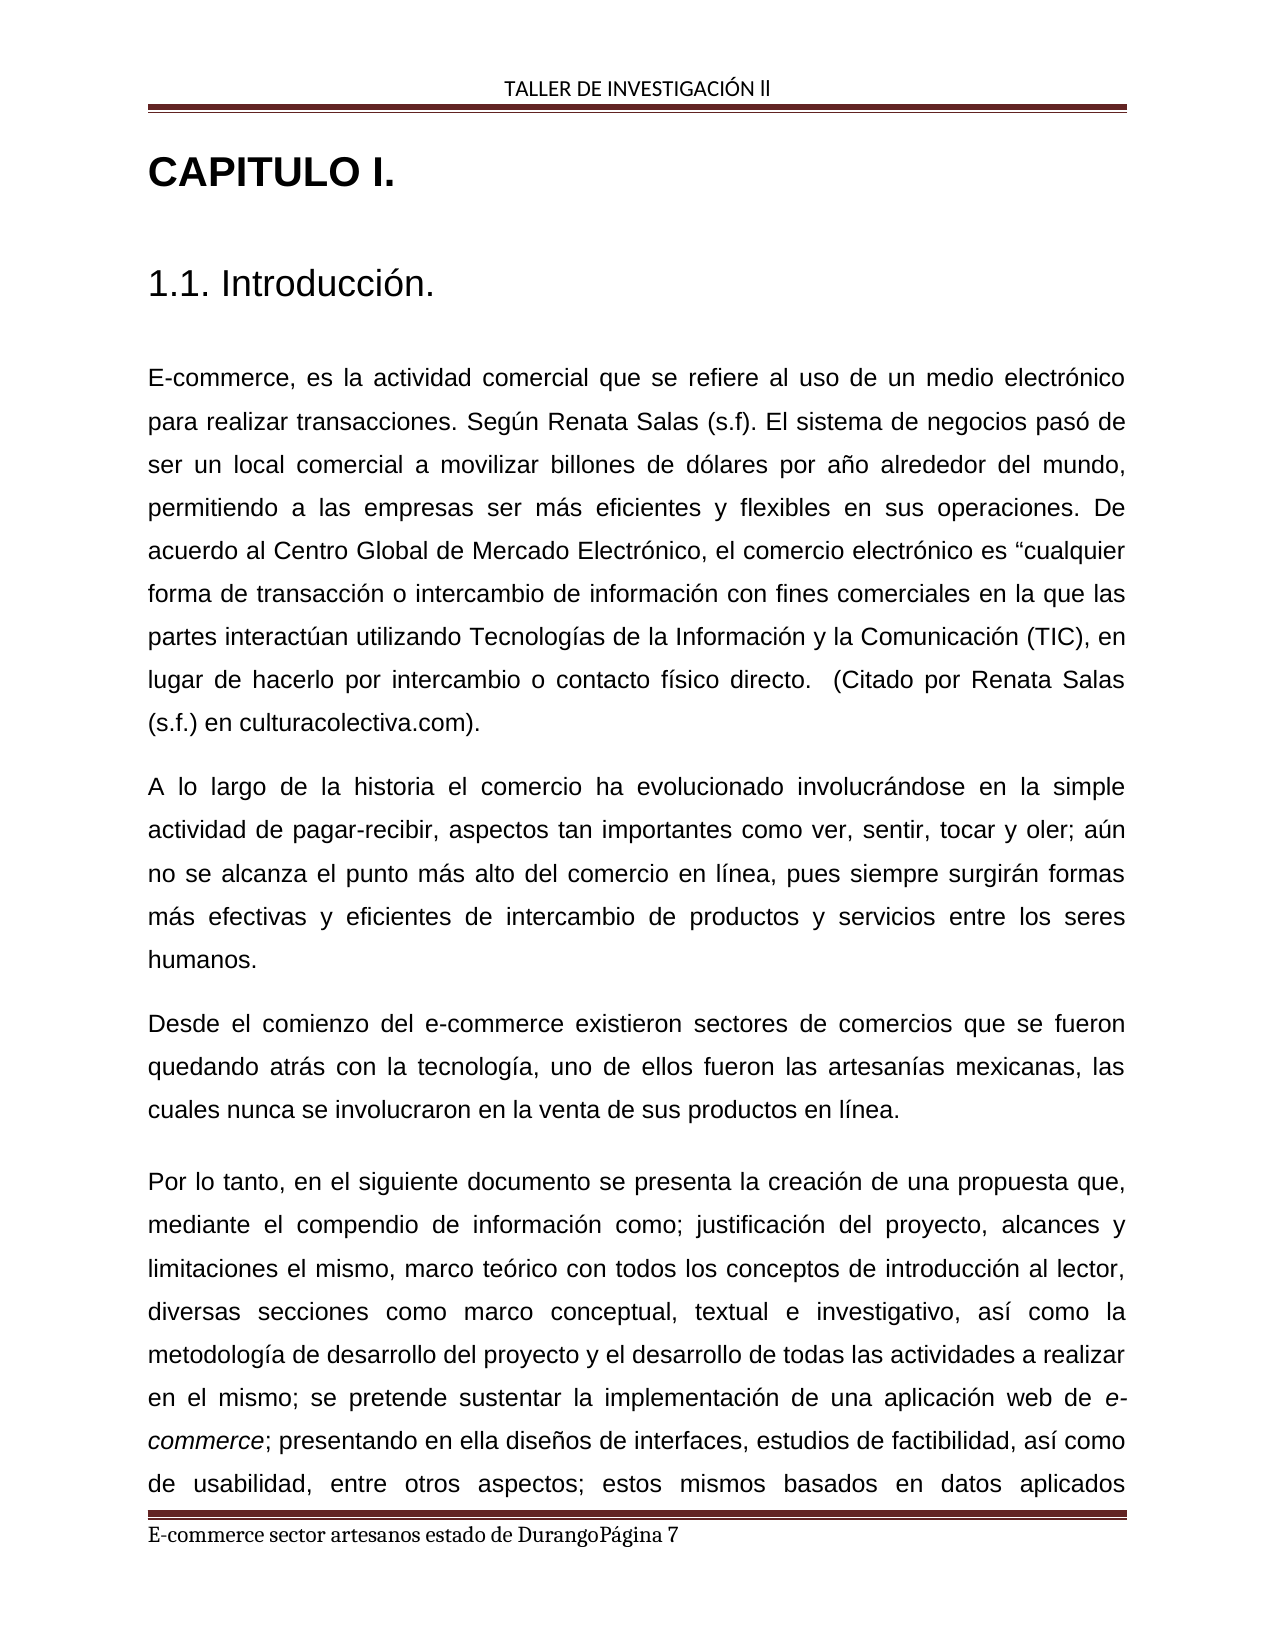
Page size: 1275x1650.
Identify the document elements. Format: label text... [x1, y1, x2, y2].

text A lo largo de la historia el comercio ha evolucionado involucrándose en la simple actividad de pagar-recibir, aspectos tan importantes como ver, sentir, tocar y oler; aún no se alcanza el punto más alto del comercio en línea, pues siempre surgirán formas más efectivas y eficientes de intercambio de productos y servicios entre los seres humanos. [148, 772, 1127, 973]
subtitle 1.1. Introducción. [148, 261, 1127, 304]
text Desde el comienzo del e-commerce existieron sectores de comercios que se fueron quedando atrás con la tecnología, uno de ellos fueron las artesanías mexicanas, las cuales nunca se involucraron en la venta de sus productos en línea. [148, 1009, 1127, 1124]
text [148, 1167, 1127, 1498]
text E-commerce, es la actividad comercial que se refiere al uso de un medio electrónico para realizar transacciones. Según Renata Salas (s.f). El sistema de negocios pasó de ser un local comercial a movilizar billones de dólares por año alrededor del mundo, permitiendo a las empresas ser más eficientes y flexibles en sus operaciones. De acuerdo al Centro Global de Mercado Electrónico, el comercio electrónico es “cualquier forma de transacción o intercambio de información con fines comerciales en la que las partes interactúan utilizando Tecnologías de la Información y la Comunicación (TIC), en lugar de hacerlo por intercambio o contacto físico directo. (Citado por Renata Salas (s.f.) en culturacolectiva.com). [148, 363, 1127, 737]
subtitle CAPITULO I. [148, 148, 1127, 196]
